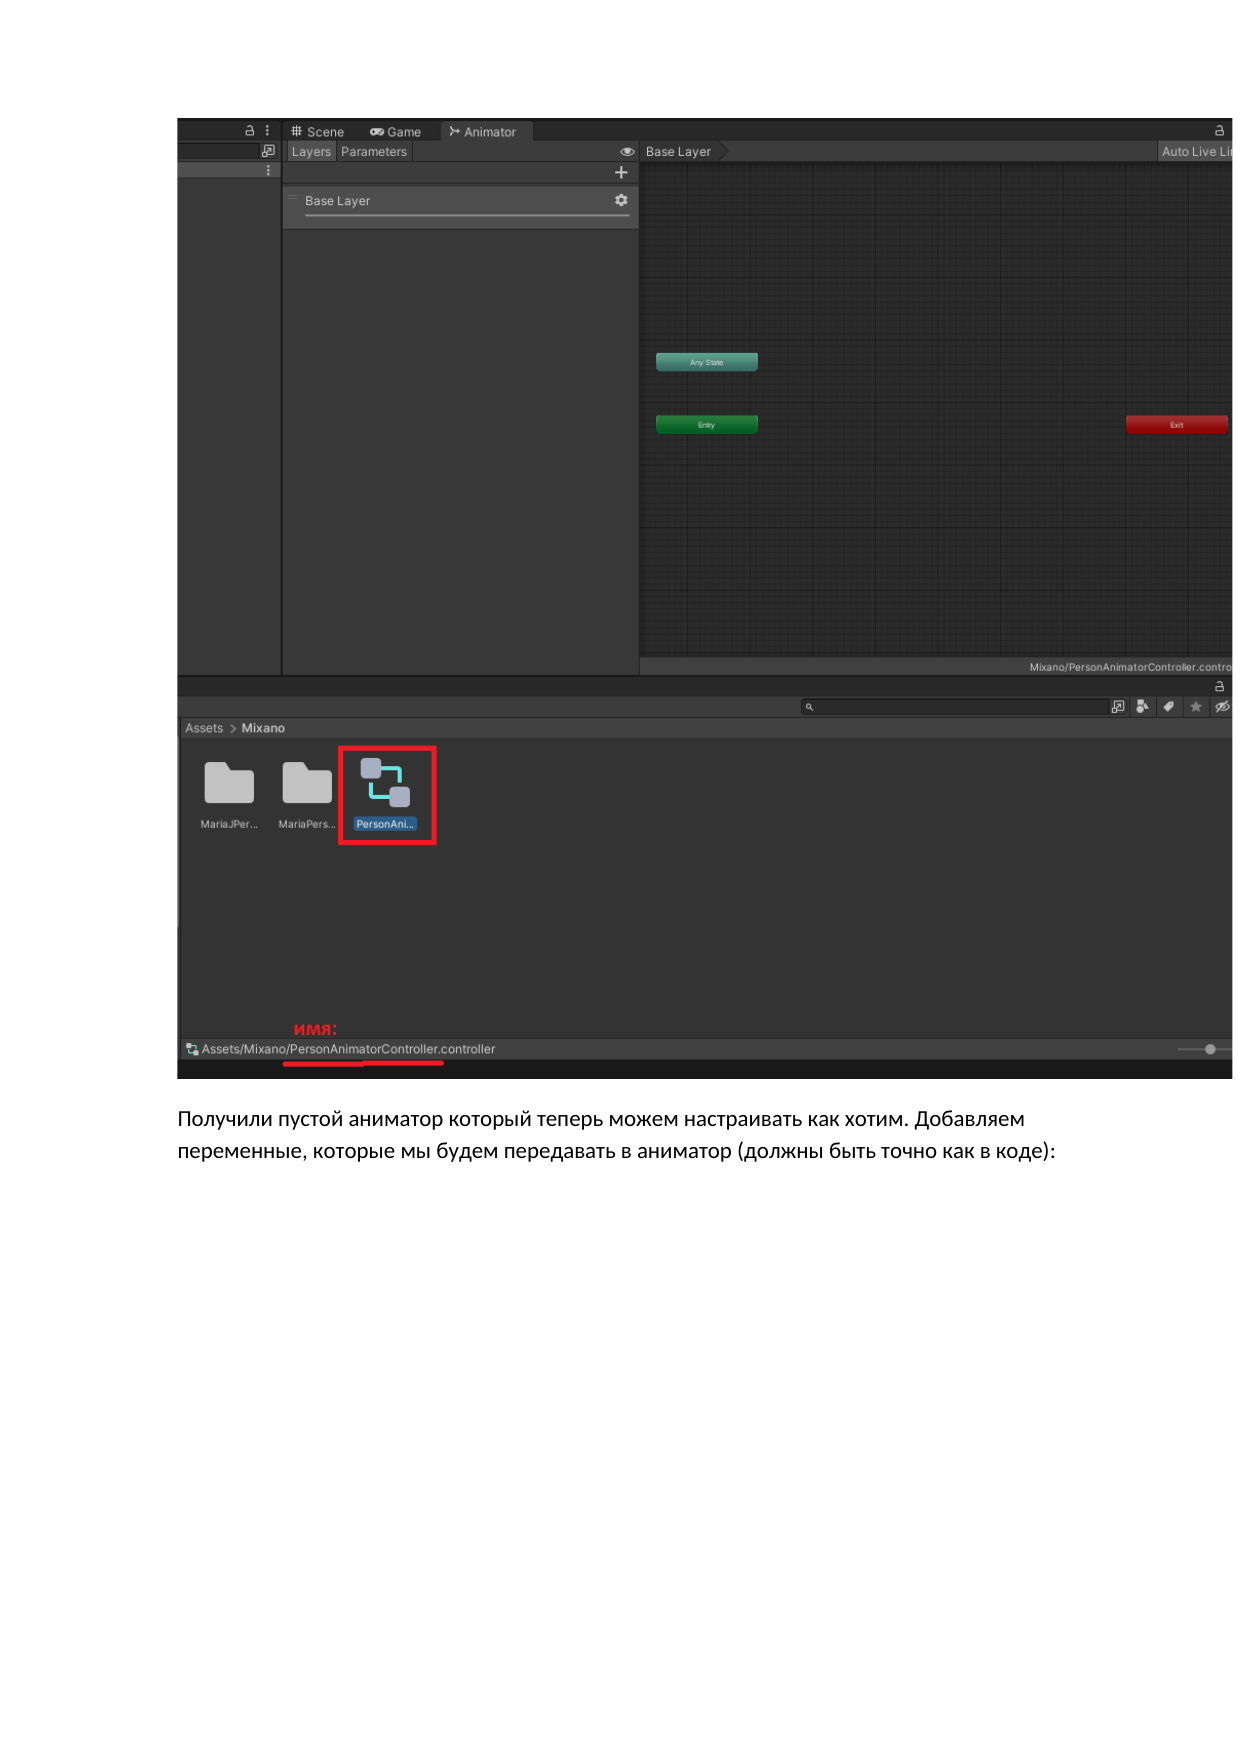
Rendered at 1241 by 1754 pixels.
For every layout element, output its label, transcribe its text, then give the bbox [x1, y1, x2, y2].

text Получили пустой аниматор который теперь можем настраивать как хотим. Добавляем переменные, которые мы будем передавать в аниматор (должны быть точно как в коде): [177, 1104, 1152, 1164]
picture [177, 118, 1233, 1079]
